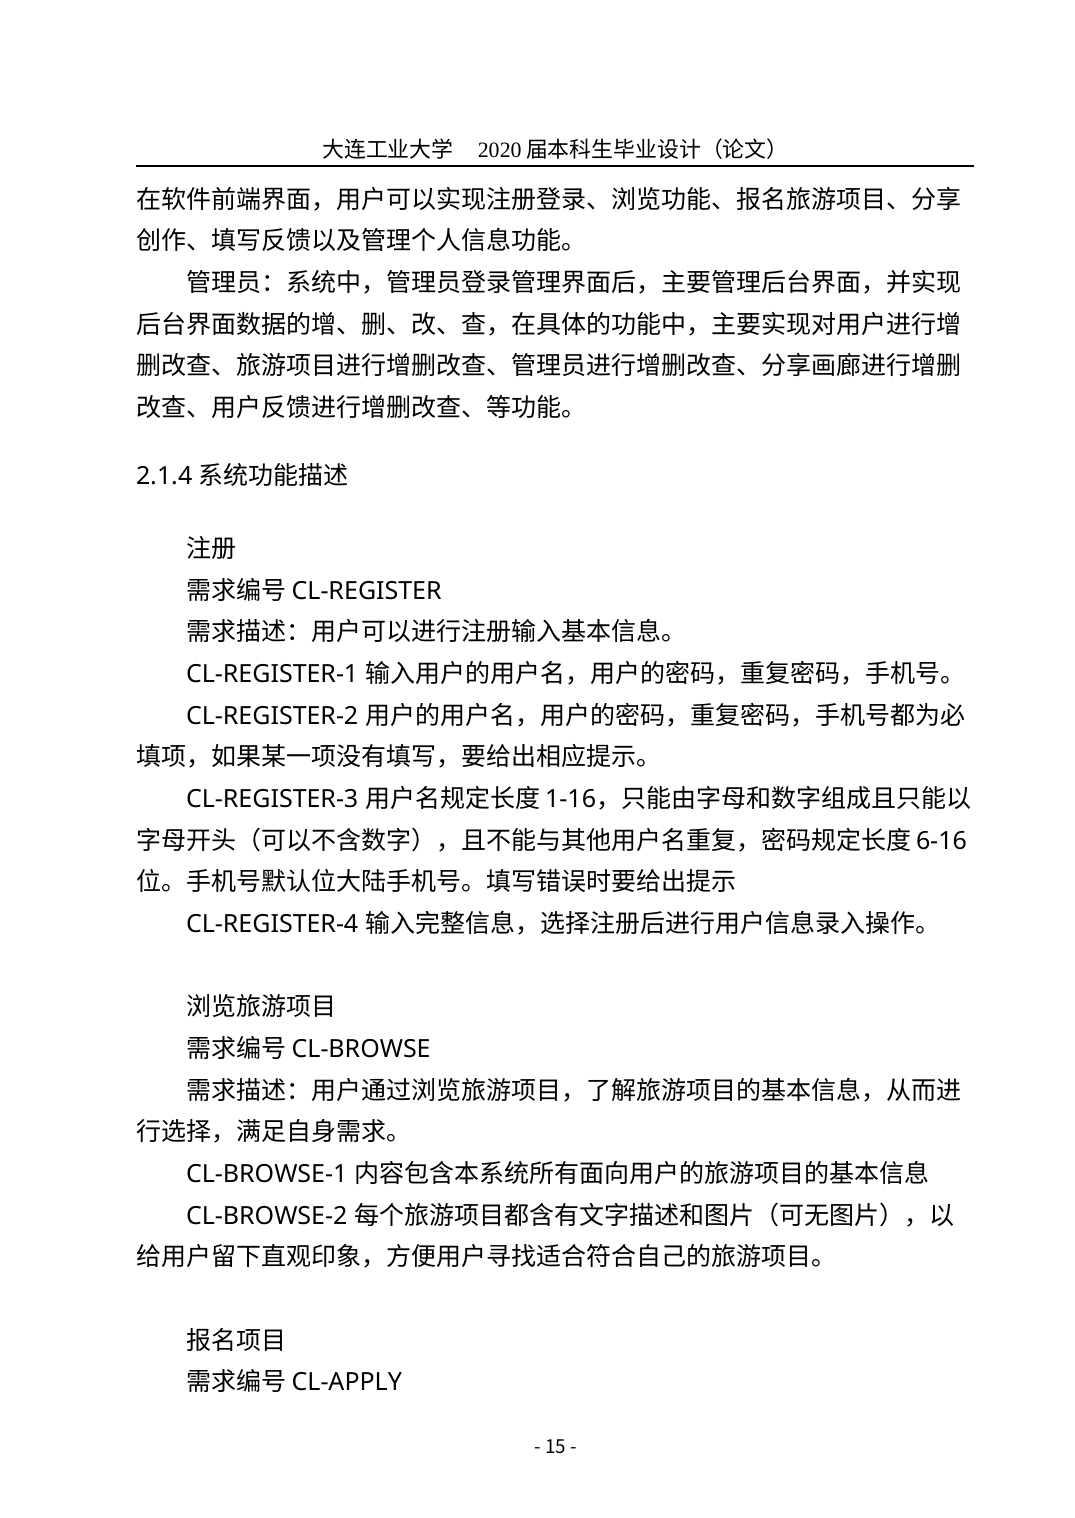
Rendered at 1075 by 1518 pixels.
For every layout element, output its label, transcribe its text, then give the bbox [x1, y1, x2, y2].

text CL-REGISTER-4 输入完整信息，选择注册后进行用户信息录入操作。 [136, 899, 974, 941]
text 浏览旅游项目 [136, 982, 974, 1024]
text CL-REGISTER-2 用户的用户名，用户的密码，重复密码，手机号都为必填项，如果某一项没有填写，要给出相应提示。 [136, 691, 974, 774]
text 需求描述：用户通过浏览旅游项目，了解旅游项目的基本信息，从而进行选择，满足自身需求。 [136, 1066, 974, 1149]
text 需求编号 CL-APPLY [136, 1357, 974, 1399]
text 需求描述：用户可以进行注册输入基本信息。 [136, 607, 974, 649]
text CL-REGISTER-1 输入用户的用户名，用户的密码，重复密码，手机号。 [136, 649, 974, 691]
text 需求编号 CL-BROWSE [136, 1024, 974, 1066]
text CL-BROWSE-1 内容包含本系统所有面向用户的旅游项目的基本信息 [136, 1149, 974, 1191]
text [136, 175, 974, 258]
text 注册 [136, 524, 974, 566]
text CL-BROWSE-2 每个旅游项目都含有文字描述和图片（可无图片），以给用户留下直观印象，方便用户寻找适合符合自己的旅游项目。 [136, 1191, 974, 1274]
text 报名项目 [136, 1316, 974, 1357]
subtitle 2.1.4 系统功能描述 [136, 441, 974, 506]
text CL-REGISTER-3 用户名规定长度1-16，只能由字母和数字组成且只能以字母开头（可以不含数字），且不能与其他用户名重复，密码规定长度6-16位。手机号默认位大陆手机号。填写错误时要给出提示 [136, 774, 974, 899]
text 需求编号 CL-REGISTER [136, 566, 974, 607]
text 管理员：系统中，管理员登录管理界面后，主要管理后台界面，并实现后台界面数据的增、删、改、查，在具体的功能中，主要实现对用户进行增删改查、旅游项目进行增删改查、管理员进行增删改查、分享画廊进行增删改查、用户反馈进行增删改查、等功能。 [136, 258, 974, 425]
